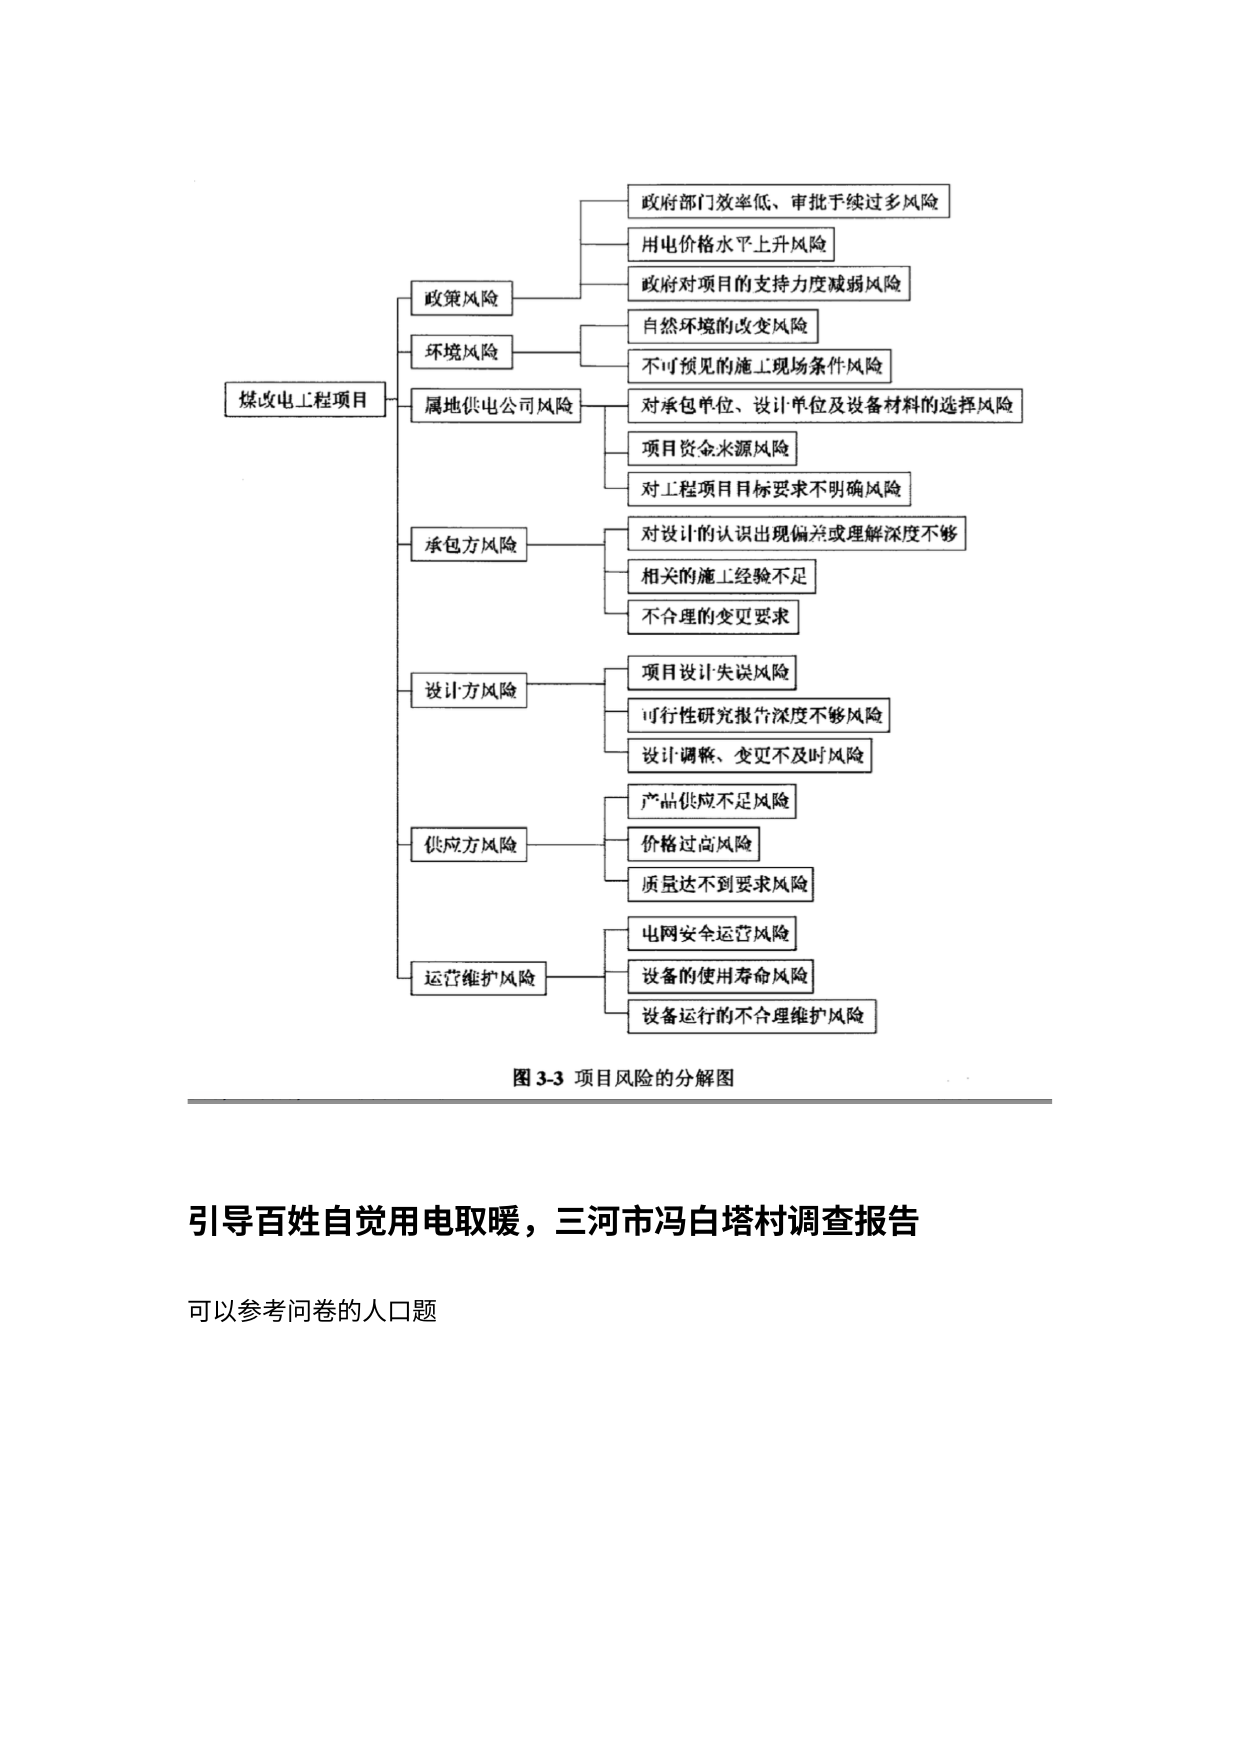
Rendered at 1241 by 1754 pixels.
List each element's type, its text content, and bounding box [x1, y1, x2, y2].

text 可以参考问卷的人口题 [187, 1277, 1053, 1342]
picture [187, 162, 1053, 1104]
text 引导百姓自觉用电取暖，三河市冯白塔村调查报告 [187, 1187, 1053, 1252]
